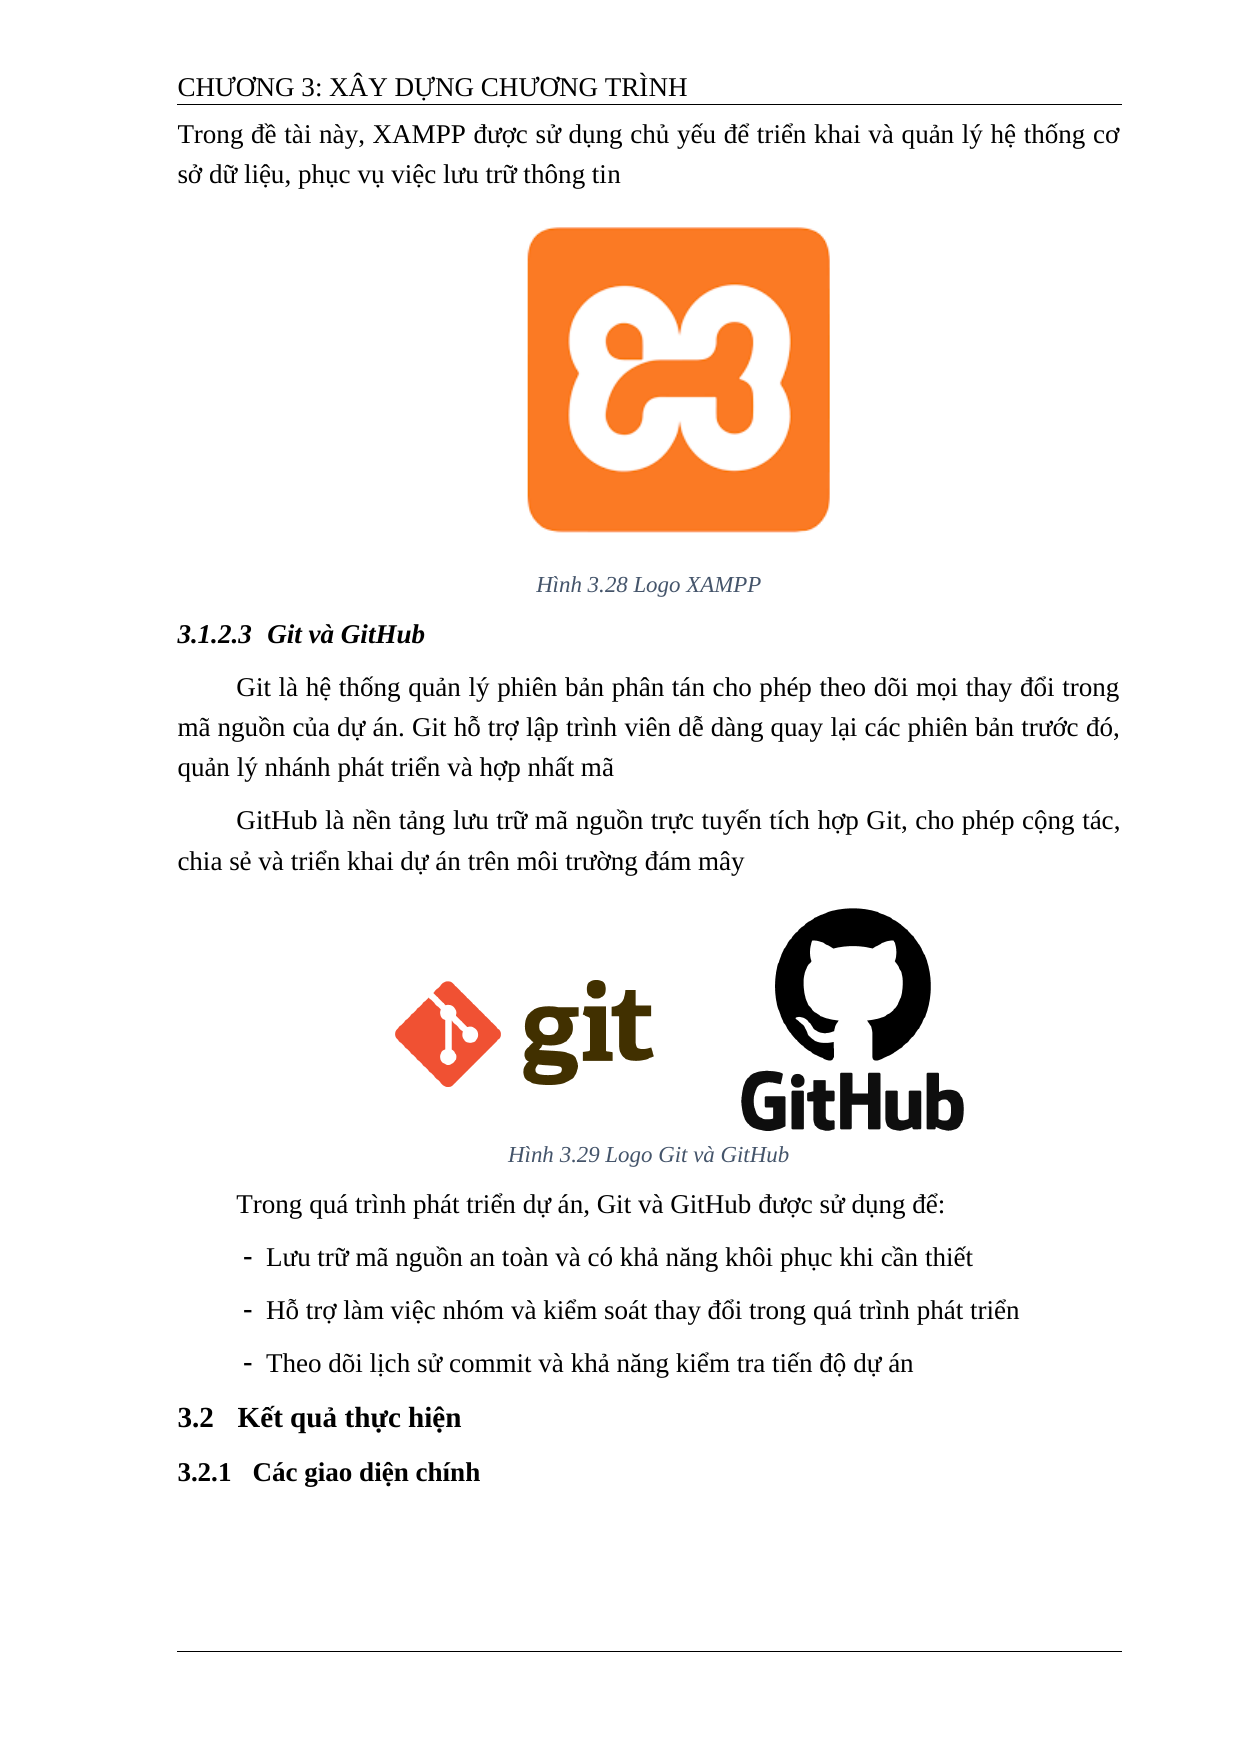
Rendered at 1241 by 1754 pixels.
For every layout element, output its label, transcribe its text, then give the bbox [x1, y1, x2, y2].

subtitle Các giao diện chính [177, 1456, 1122, 1488]
list Theo dõi lịch sử commit và khả năng kiểm tra tiến độ dự án [243, 1347, 1122, 1378]
picture [380, 897, 979, 1141]
subtitle Git và GitHub [177, 618, 1122, 649]
text Git là hệ thống quản lý phiên bản phân tán cho phép theo dõi mọi thay đổi trong mã nguồn của dự án. Git hỗ trợ lập trình viên dễ dàng quay lại các phiên bản trước đó, quản lý nhánh phát triển và hợp nhất mã [177, 671, 1122, 783]
list Lưu trữ mã nguồn an toàn và có khả năng khôi phục khi cần thiết [243, 1241, 1122, 1272]
subtitle Kết quả thực hiện [177, 1400, 1122, 1434]
list Hỗ trợ làm việc nhóm và kiểm soát thay đổi trong quá trình phát triển [243, 1294, 1122, 1325]
text GitHub là nền tảng lưu trữ mã nguồn trực tuyến tích hợp Git, cho phép cộng tác, chia sẻ và triển khai dự án trên môi trường đám mây [177, 804, 1122, 876]
picture [510, 211, 848, 549]
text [177, 118, 1122, 190]
text Trong quá trình phát triển dự án, Git và GitHub được sử dụng để: [177, 1188, 1122, 1219]
